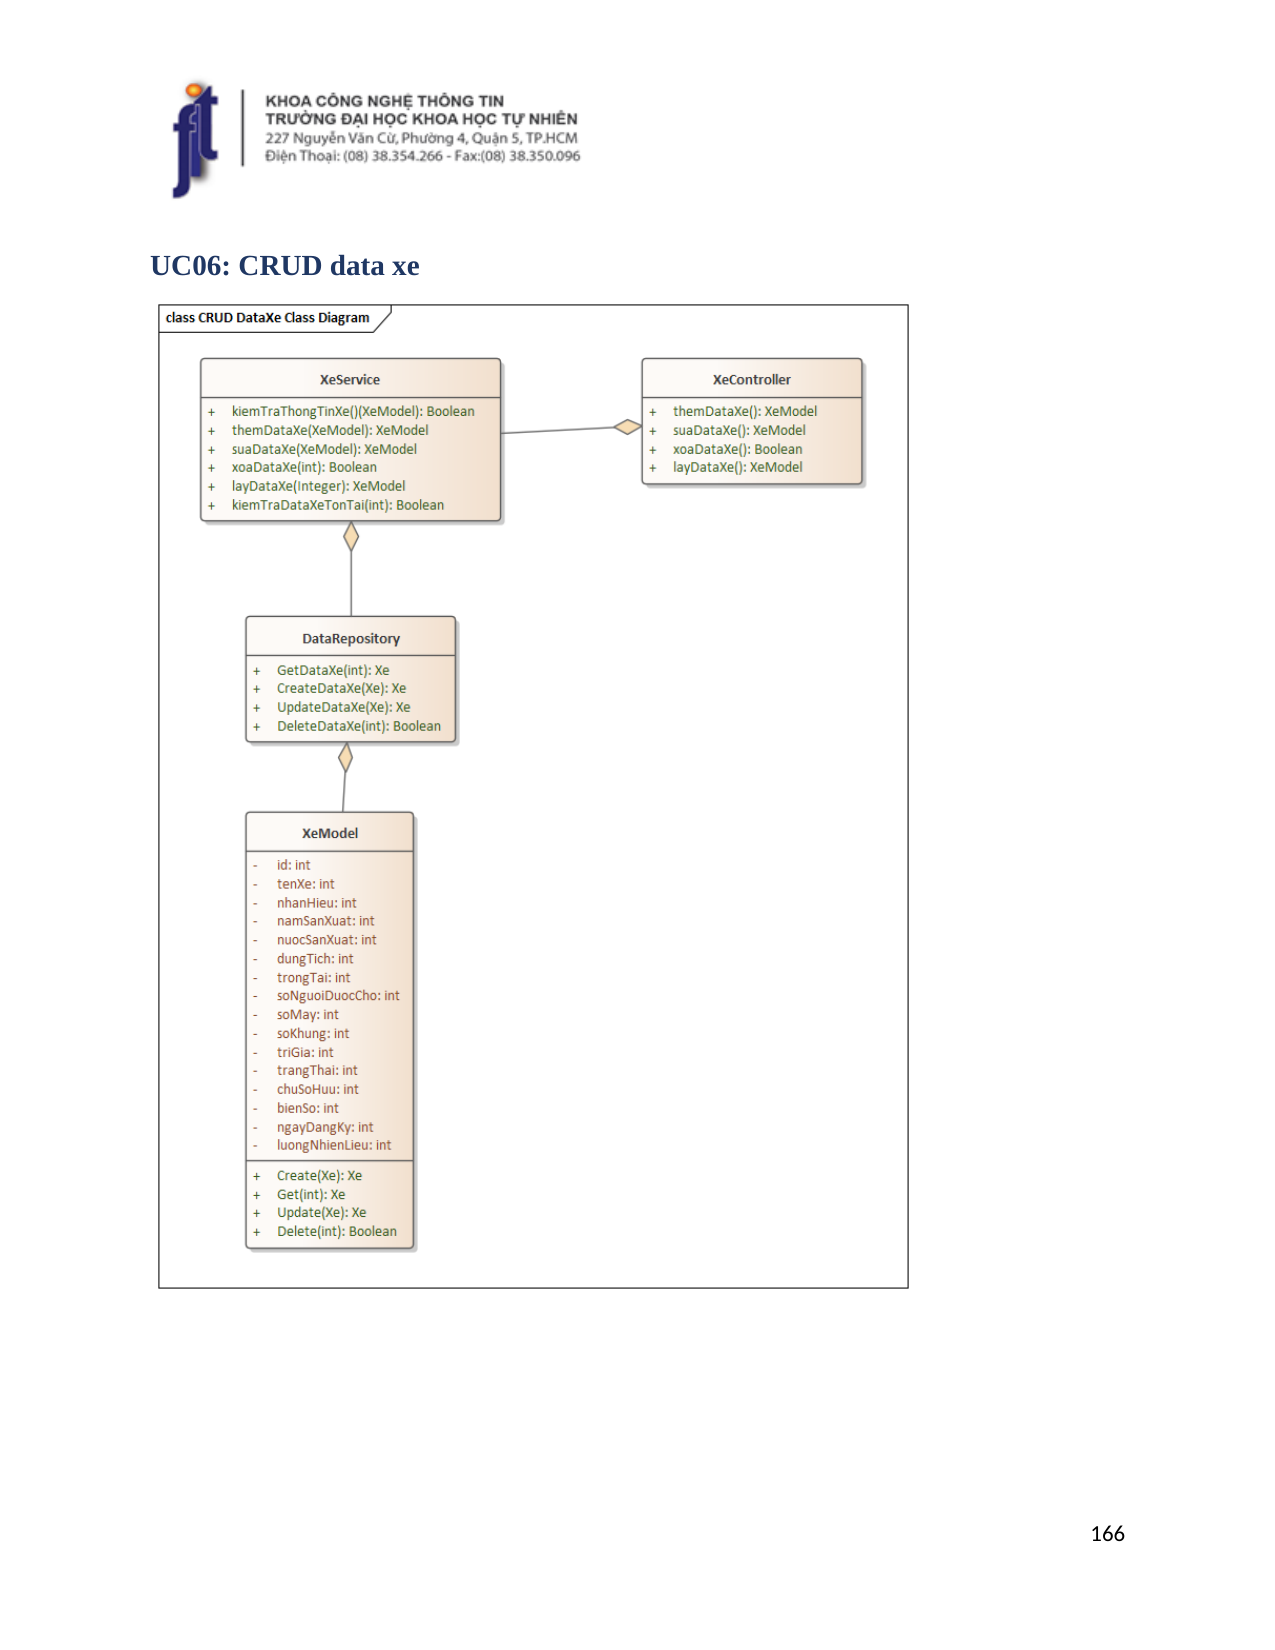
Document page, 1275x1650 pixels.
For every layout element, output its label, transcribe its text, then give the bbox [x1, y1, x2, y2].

picture [150, 75, 613, 221]
picture [150, 297, 916, 1296]
subtitle UC06: CRUD data xe [150, 248, 1125, 282]
